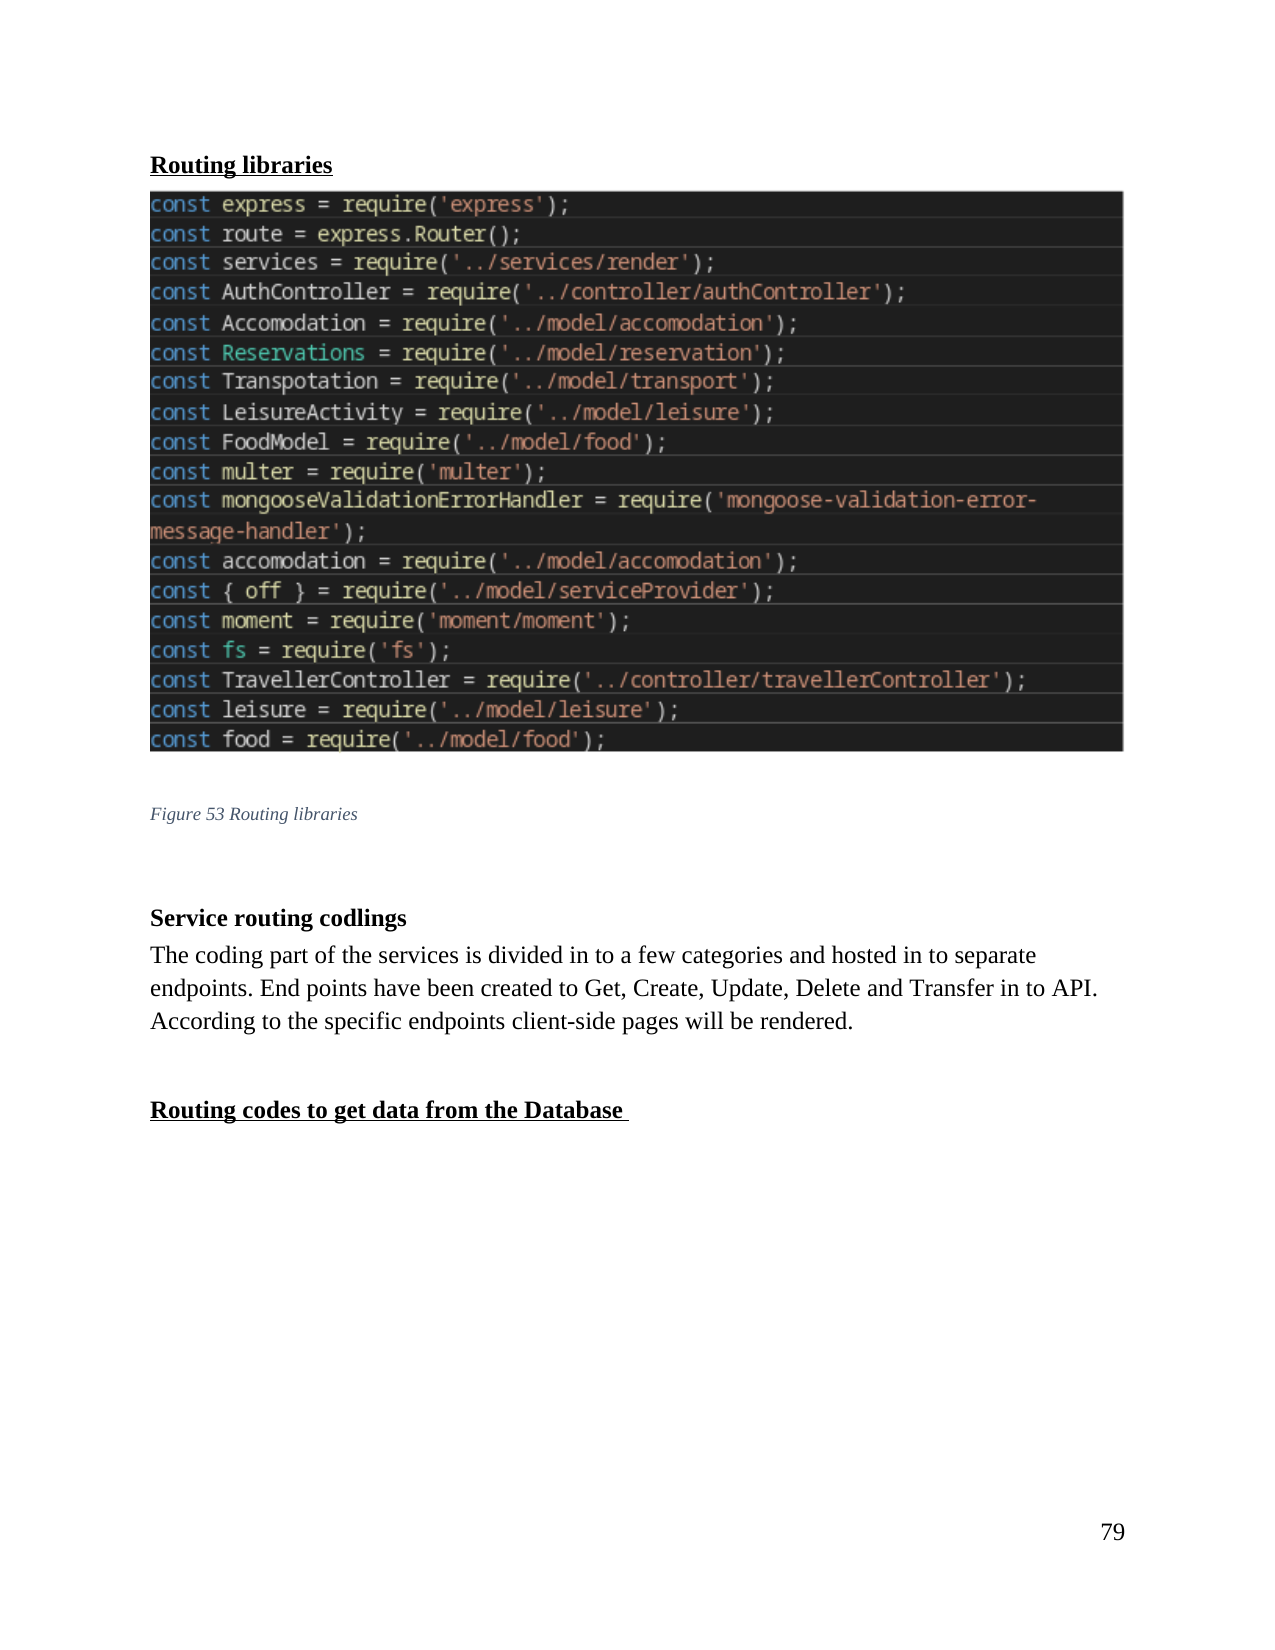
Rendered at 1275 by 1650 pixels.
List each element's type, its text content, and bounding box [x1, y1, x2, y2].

subtitle Service routing codlings [150, 903, 1125, 932]
subtitle Routing libraries [150, 150, 1125, 179]
text The coding part of the services is divided in to a few categories and hosted in to separate endpoints. End points have been created to Get, Create, Update, Delete and Transfer in to API. [150, 940, 1125, 1002]
text According to the specific endpoints client-side pages will be rendered. [150, 1006, 1125, 1035]
subtitle Routing codes to get data from the Database [150, 1095, 1125, 1124]
